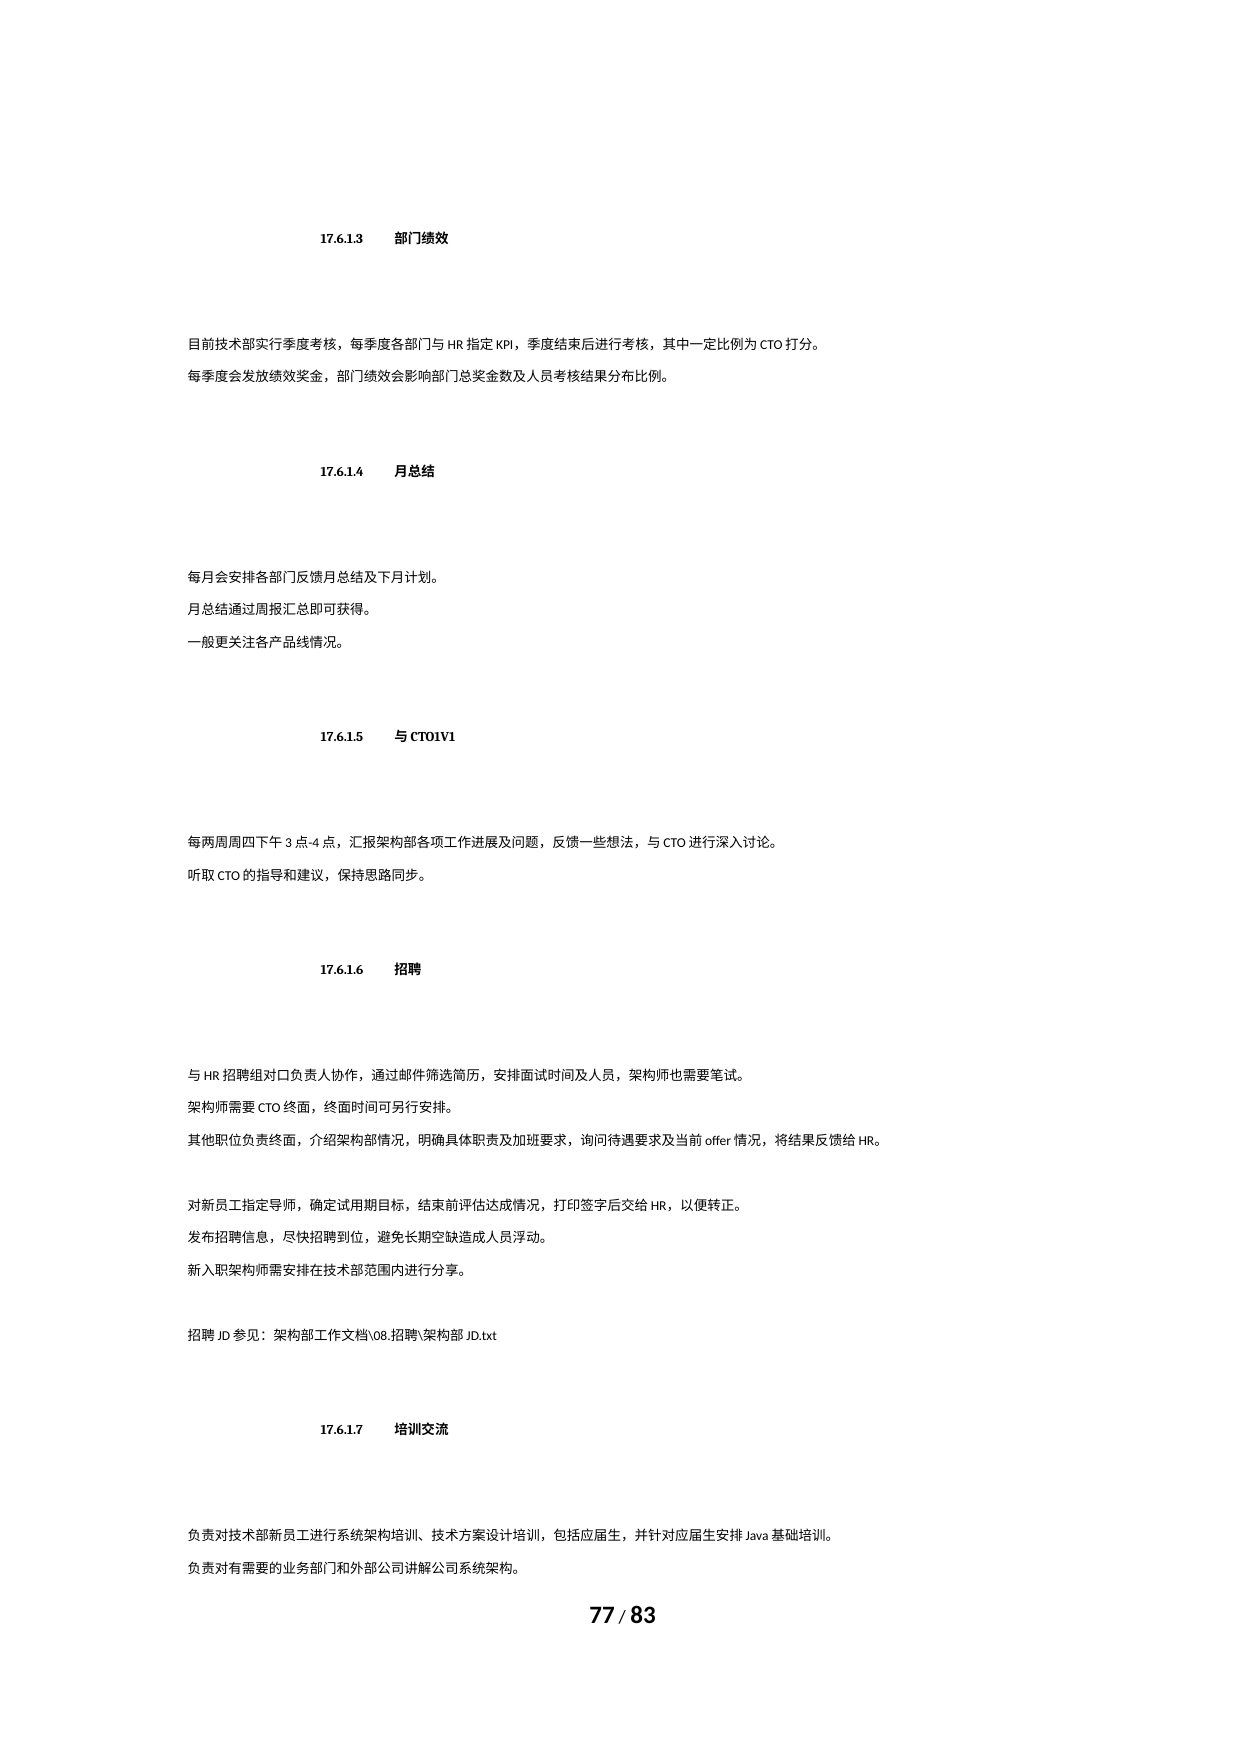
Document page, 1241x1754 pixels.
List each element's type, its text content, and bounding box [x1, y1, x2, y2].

text 招聘JD参见：架构部工作文档\08.招聘\架构部JD.txt [187, 1318, 1053, 1351]
text 发布招聘信息，尽快招聘到位，避免长期空缺造成人员浮动。 [187, 1221, 1053, 1253]
text 新入职架构师需安排在技术部范围内进行分享。 [187, 1253, 1053, 1286]
subtitle 培训交流 [320, 1412, 1053, 1445]
text 月总结通过周报汇总即可获得。 [187, 592, 1053, 625]
text 其他职位负责终面，介绍架构部情况，明确具体职责及加班要求，询问待遇要求及当前offer情况，将结果反馈给HR。 [187, 1123, 1053, 1156]
subtitle 月总结 [320, 454, 1053, 486]
text 与HR招聘组对口负责人协作，通过邮件筛选简历，安排面试时间及人员，架构师也需要笔试。 [187, 1058, 1053, 1091]
text 架构师需要CTO终面，终面时间可另行安排。 [187, 1091, 1053, 1123]
text 负责对技术部新员工进行系统架构培训、技术方案设计培训，包括应届生，并针对应届生安排Java基础培训。 [187, 1518, 1053, 1551]
subtitle 招聘 [320, 952, 1053, 984]
text 听取CTO的指导和建议，保持思路同步。 [187, 858, 1053, 890]
subtitle 与CTO1V1 [320, 719, 1053, 752]
text 负责对有需要的业务部门和外部公司讲解公司系统架构。 [187, 1551, 1053, 1583]
text 一般更关注各产品线情况。 [187, 625, 1053, 657]
text 对新员工指定导师，确定试用期目标，结束前评估达成情况，打印签字后交给HR，以便转正。 [187, 1188, 1053, 1221]
text 每月会安排各部门反馈月总结及下月计划。 [187, 560, 1053, 592]
text 目前技术部实行季度考核，每季度各部门与HR指定KPI，季度结束后进行考核，其中一定比例为CTO打分。 [187, 327, 1053, 360]
text 每两周周四下午3点-4点，汇报架构部各项工作进展及问题，反馈一些想法，与CTO进行深入讨论。 [187, 825, 1053, 858]
subtitle 部门绩效 [320, 221, 1053, 253]
text 每季度会发放绩效奖金，部门绩效会影响部门总奖金数及人员考核结果分布比例。 [187, 360, 1053, 392]
